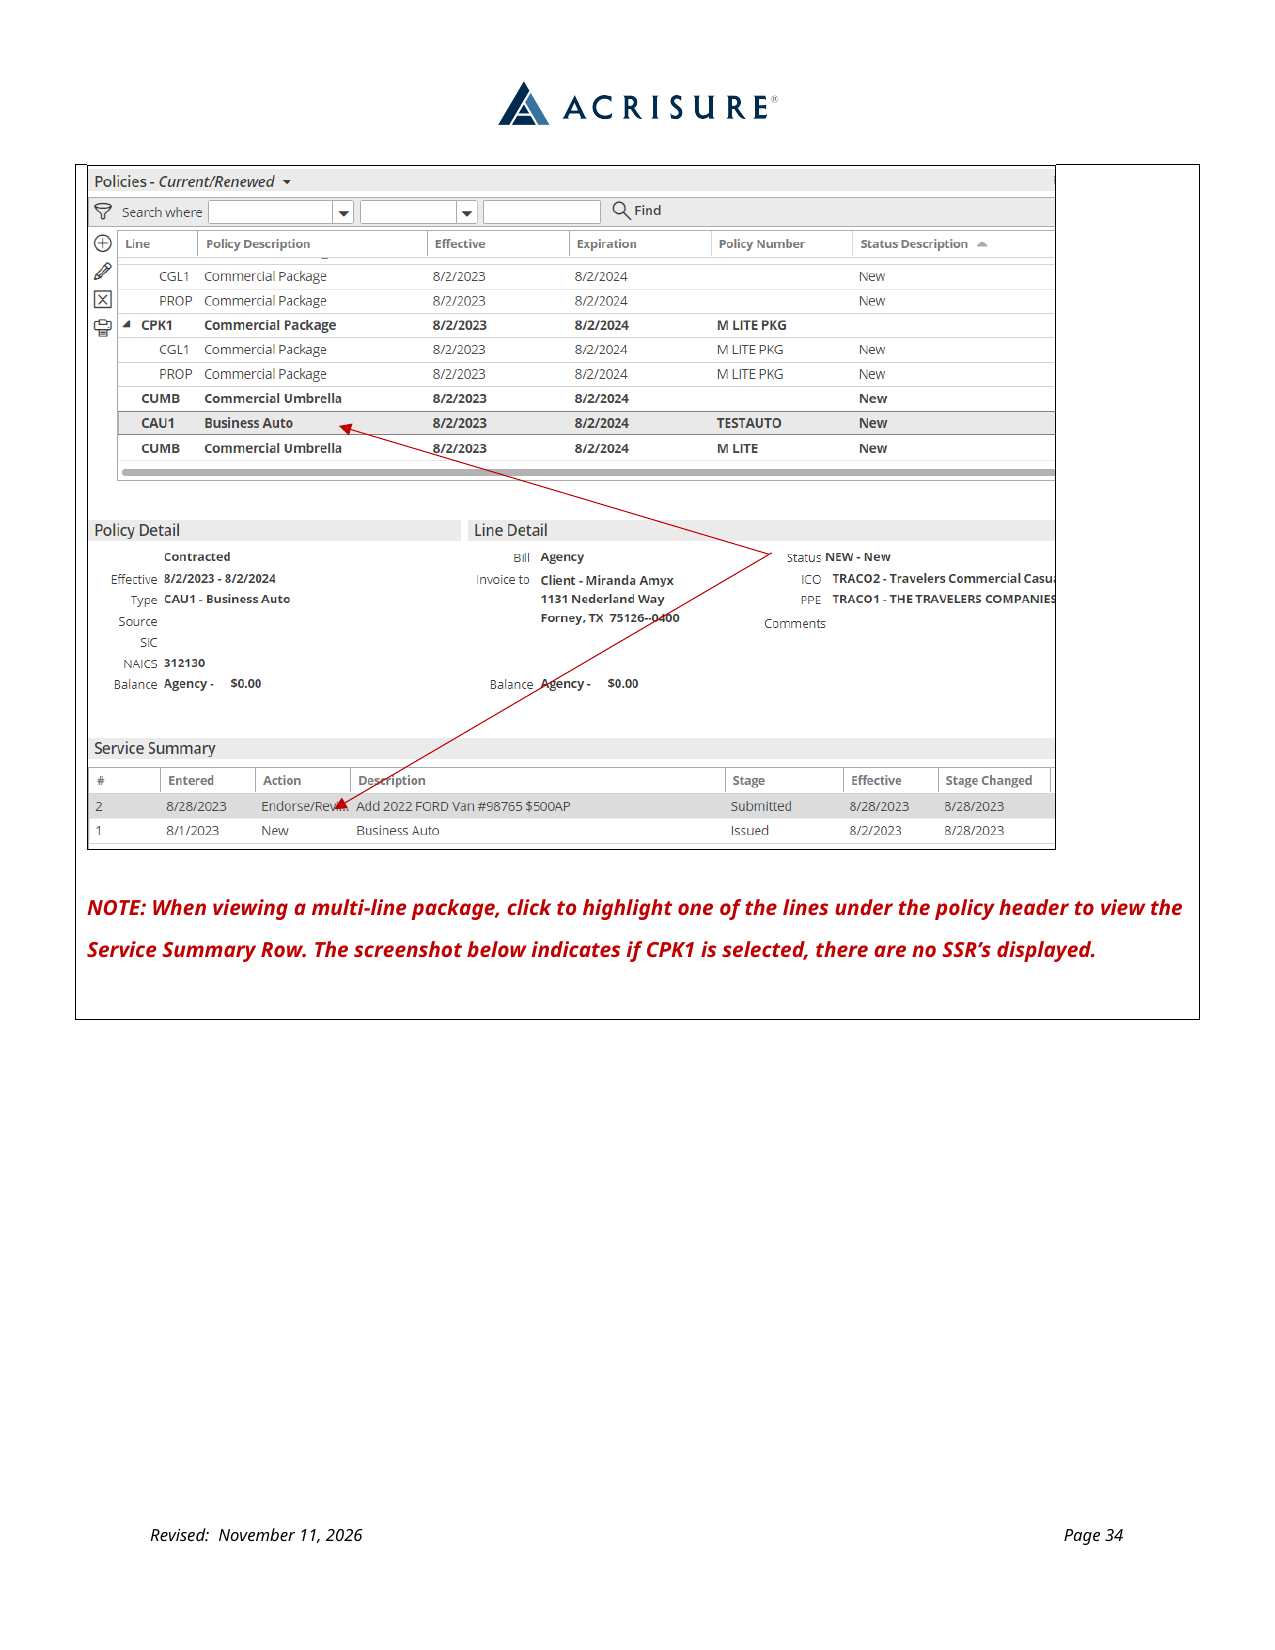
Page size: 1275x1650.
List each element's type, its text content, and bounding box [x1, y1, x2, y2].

table_header Service Summary Rows (SSR) provide a chronological order of services provided to the account. Each service/action taken to a policy will be reflected in the service summary row in the order of most recent. When viewing a policy in Epic it is essential to view the most recent Service Summary Row. From the policy view screen in a client account click to highlight the policy. Once doing so the most recent Service Summary Row will highlight. To view a different service summary row, click to highlight. For example: Service Summary #2 will display the policy details for the endorsement effective on the date noted on the Service Summary row. While Service Summary Row #1 will not reflect the added vehicle since Service Summary row #1 is the details of the policy when the policy term began. NOTE: When viewing a multi-line package, click to highlight one of the lines under the policy header to view the Service Summary Row. The screenshot below indicates if CPK1 is selected, there are no SSR’s displayed. Single click on a line of business then the most recent Service Summary Row will default. See below. Having multiple Service Summary Rows to view, allows us to be able to see the policy details at any given date during the term. We can use these details to compare the changes made between one Service Summary Row and another. To compare Service Summary rows, go to Blue Options bar and click ON Demand>Service Summary Comparison The list below explains what the various stages represent. It is imperative to be sure the correct status of the policy is representative of the current stage of the policy details. In Process – Policy details are not complete, and the application is open for edits Submitted – It has been sent to the carrier for action and the application or endorsement is now locked down Issued - Policy or endorsement has been issued by the carrier or confirmation of coverage received from carrier Not Issued – Use only if policy or endorsement has not been issued by the carrier and it was previously in submitted stage Cancelled – Cancellation has been confirmed by the carrier Migrated – One time use for conversion and simulates the stage of submitted [76, 165, 1199, 1019]
picture [88, 166, 1055, 849]
picture [496, 75, 779, 135]
